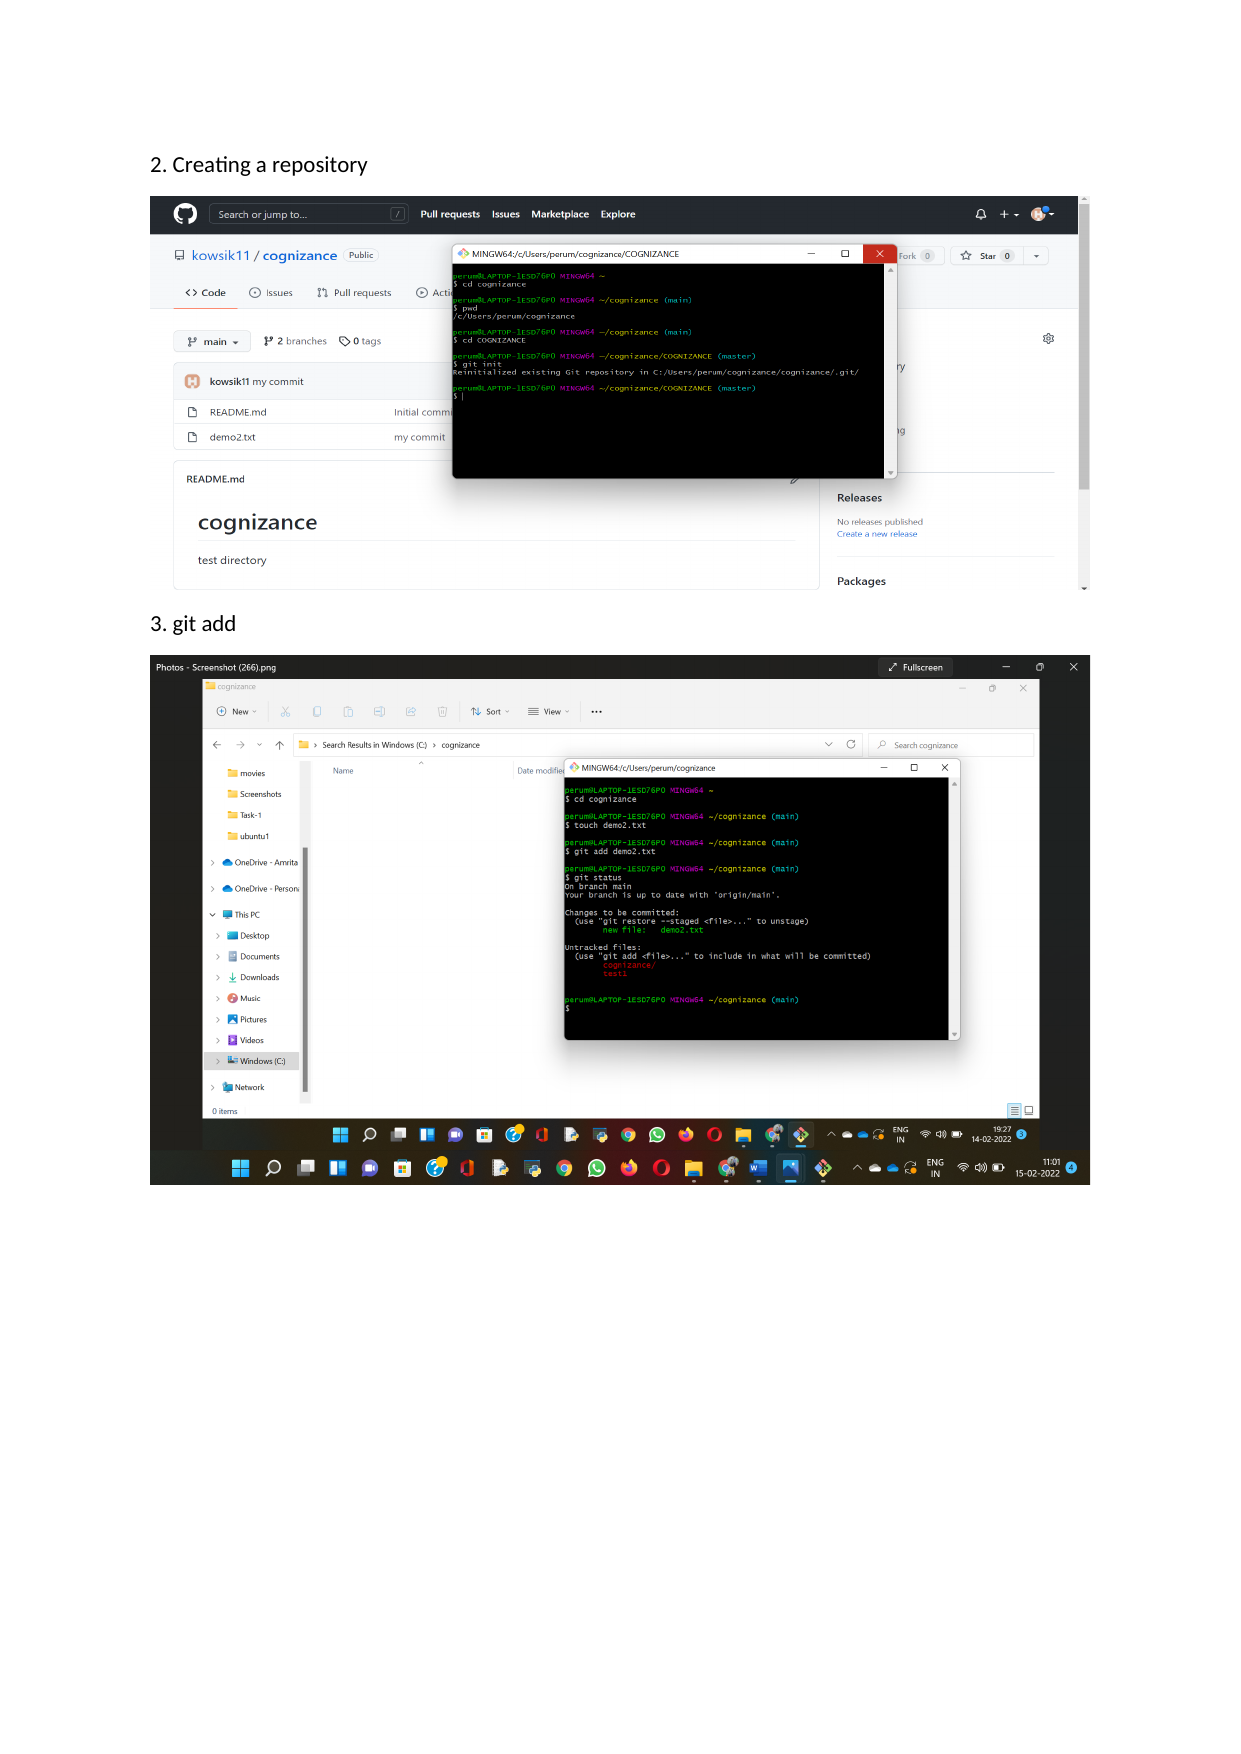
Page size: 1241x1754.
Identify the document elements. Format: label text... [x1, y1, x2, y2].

picture [150, 196, 1090, 590]
text 2. Creating a repository [150, 150, 1090, 178]
text 3. git add [150, 609, 1090, 637]
picture [150, 655, 1091, 1185]
